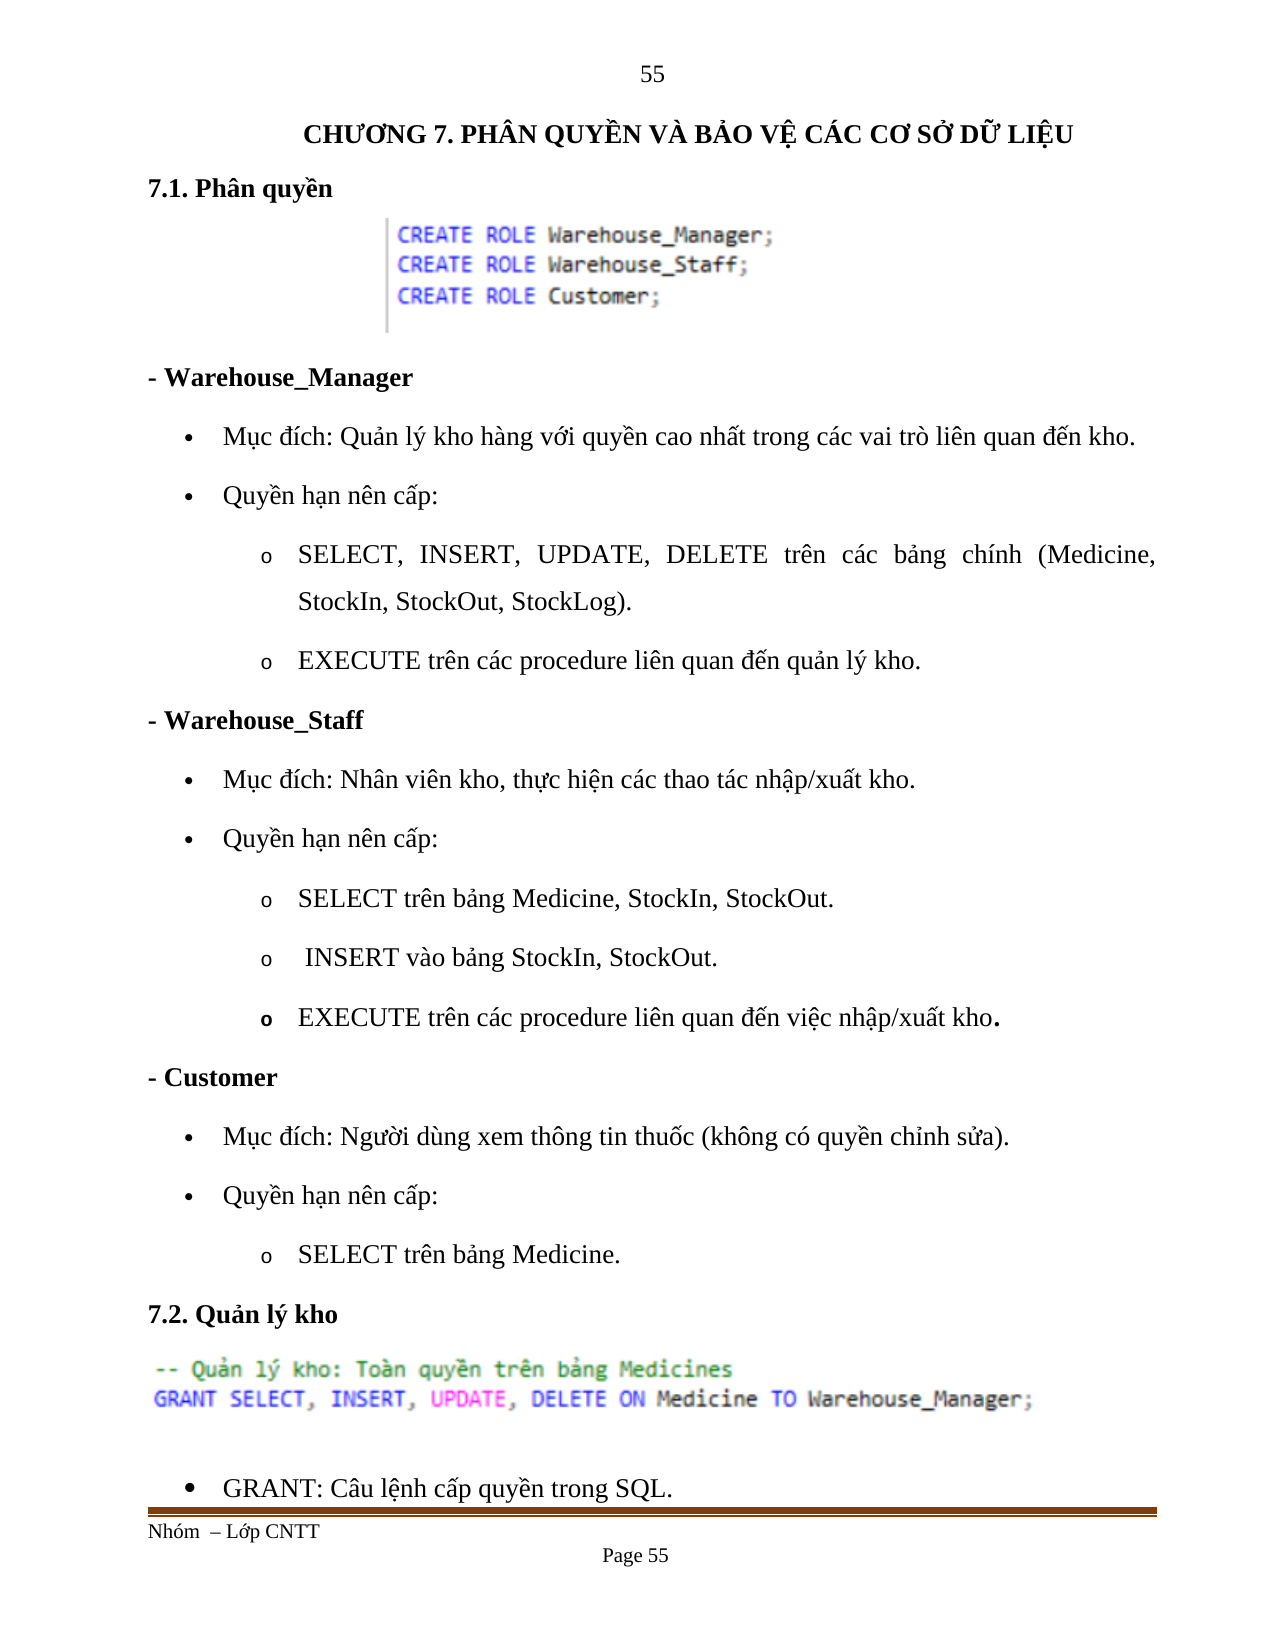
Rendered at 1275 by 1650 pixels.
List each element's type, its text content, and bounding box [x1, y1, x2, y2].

list Mục đích: Người dùng xem thông tin thuốc (không có quyền chỉnh sửa). [185, 1120, 1157, 1151]
list EXECUTE trên các procedure liên quan đến quản lý kho. [260, 644, 1157, 676]
text - Warehouse_Staff [148, 704, 1157, 735]
list GRANT: Câu lệnh cấp quyền trong SQL. [185, 1472, 1157, 1503]
list Mục đích: Nhân viên kho, thực hiện các thao tác nhập/xuất kho. [185, 763, 1157, 794]
list SELECT trên bảng Medicine. [260, 1238, 1157, 1270]
list Mục đích: Quản lý kho hàng với quyền cao nhất trong các vai trò liên quan đến kho. [185, 420, 1157, 451]
picture [384, 218, 791, 333]
list SELECT trên bảng Medicine, StockIn, StockOut. [260, 882, 1157, 913]
list SELECT, INSERT, UPDATE, DELETE trên các bảng chính (Medicine, StockIn, StockOut, StockLog). [260, 538, 1157, 616]
list EXECUTE trên các procedure liên quan đến việc nhập/xuất kho. [260, 1001, 1157, 1033]
text - Warehouse_Manager [148, 361, 1157, 392]
list INSERT vào bảng StockIn, StockOut. [260, 941, 1157, 973]
list Quyền hạn nên cấp: [185, 1179, 1157, 1211]
subtitle 7.1. Phân quyền [148, 172, 1157, 203]
text - Customer [148, 1061, 1157, 1092]
list Quyền hạn nên cấp: [185, 822, 1157, 854]
subtitle 7.2. Quản lý kho [148, 1298, 1157, 1329]
subtitle CHƯƠNG 7. PHÂN QUYỀN VÀ BẢO VỆ CÁC CƠ SỞ DỮ LIỆU [148, 118, 1157, 149]
picture [147, 1345, 1045, 1442]
list Quyền hạn nên cấp: [185, 479, 1157, 510]
